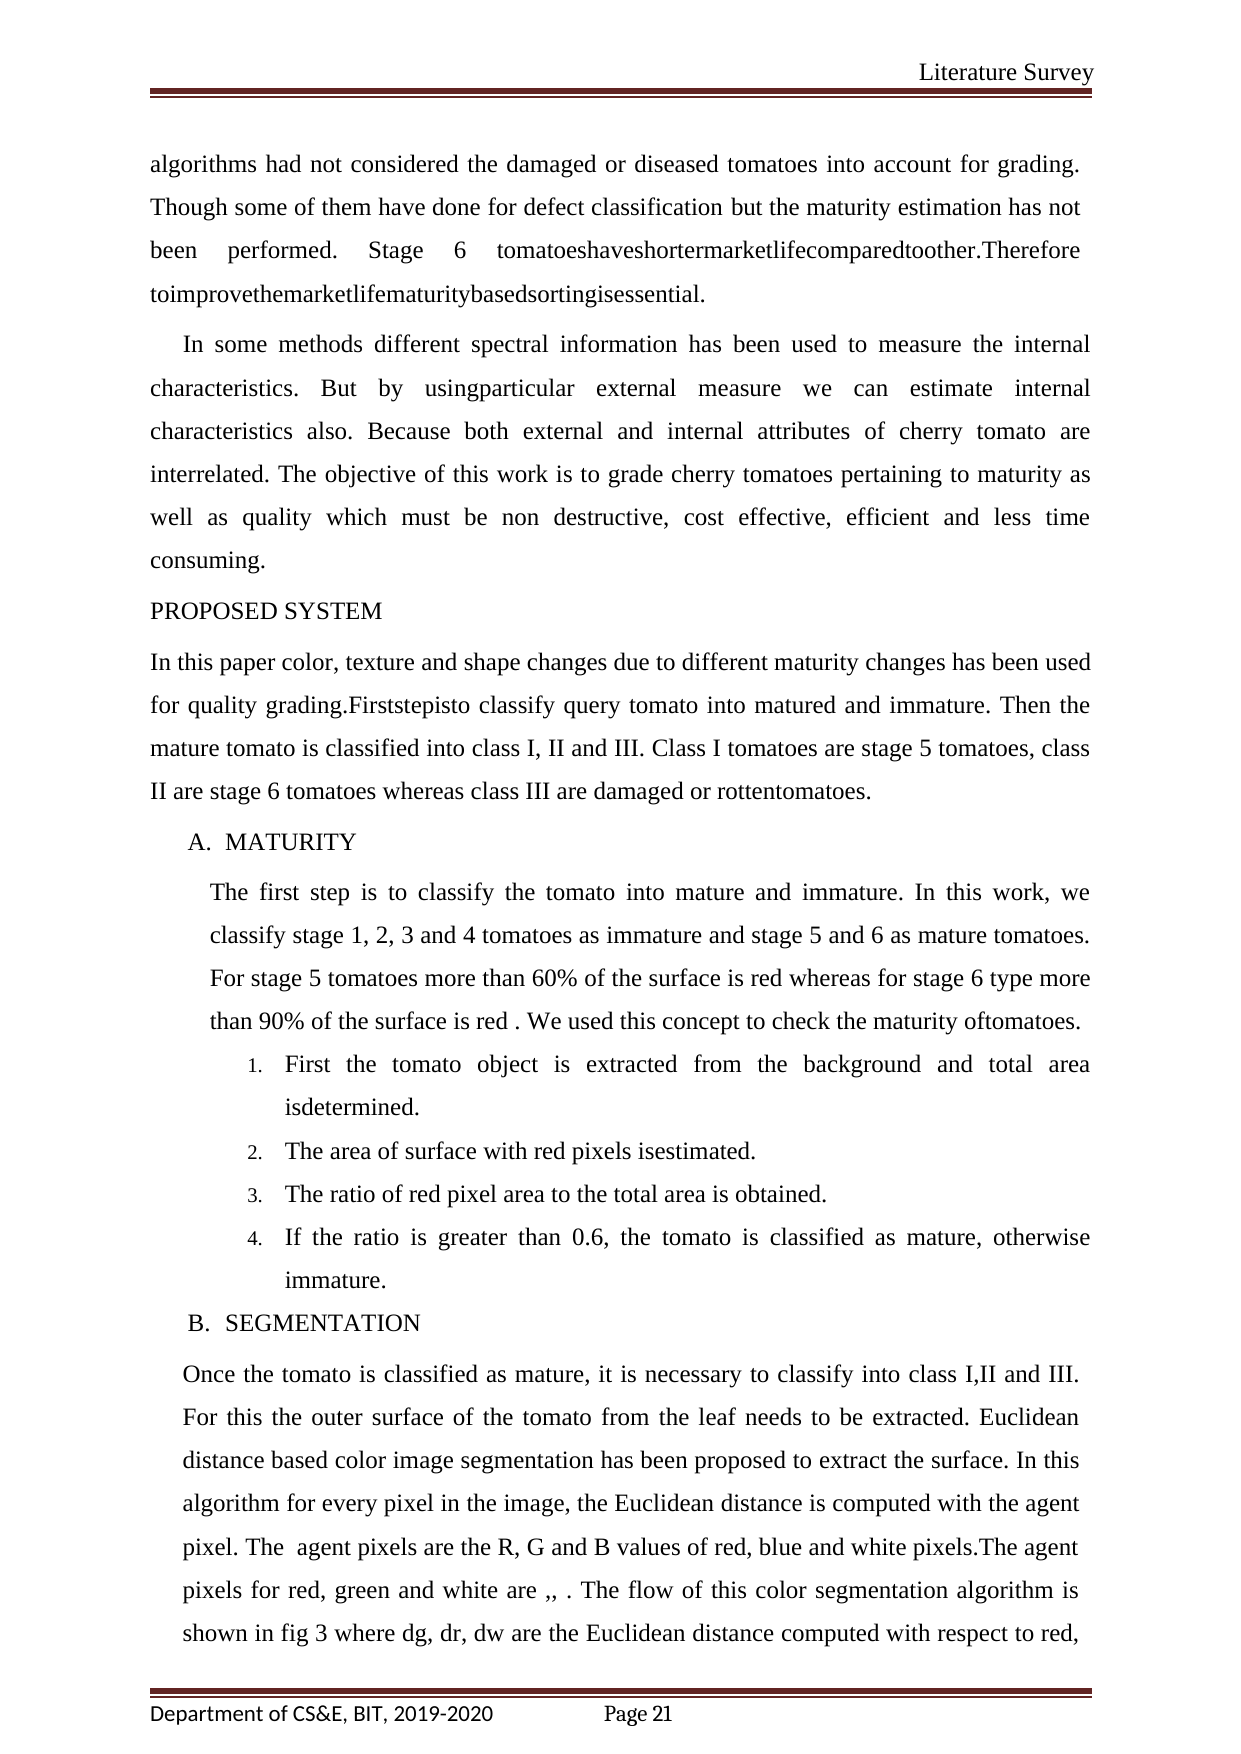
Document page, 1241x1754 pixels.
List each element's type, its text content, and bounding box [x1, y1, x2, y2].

list MATURITY [187, 827, 1092, 856]
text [150, 149, 1081, 307]
text In some methods different spectral information has been used to measure the internal characteristics. But by usingparticular external measure we can estimate internal characteristics also. Because both external and internal attributes of cherry tomato are interrelated. The objective of this work is to grade cherry tomatoes pertaining to maturity as well as quality which must be non destructive, cost effective, efficient and less time consuming. [150, 329, 1092, 574]
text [182, 1359, 1080, 1647]
list If the ratio is greater than 0.6, the tomato is classified as mature, otherwise immature. [247, 1222, 1092, 1294]
text In this paper color, texture and shape changes due to different maturity changes has been used for quality grading.Firststepisto classify query tomato into matured and immature. Then the mature tomato is classified into class I, II and III. Class I tomatoes are stage 5 tomatoes, class II are stage 6 tomatoes whereas class III are damaged or rottentomatoes. [150, 647, 1092, 805]
text The first step is to classify the tomato into mature and immature. In this work, we classify stage 1, 2, 3 and 4 tomatoes as immature and stage 5 and 6 as mature tomatoes. For stage 5 tomatoes more than 60% of the surface is red whereas for stage 6 type more than 90% of the surface is red . We used this concept to check the maturity oftomatoes. [209, 877, 1092, 1035]
list First the tomato object is extracted from the background and total area isdetermined. [247, 1049, 1091, 1121]
text PROPOSED SYSTEM [150, 596, 1092, 625]
list The ratio of red pixel area to the total area is obtained. [247, 1179, 1091, 1208]
list The area of surface with red pixels isestimated. [247, 1136, 1092, 1164]
list SEGMENTATION [187, 1308, 1092, 1337]
